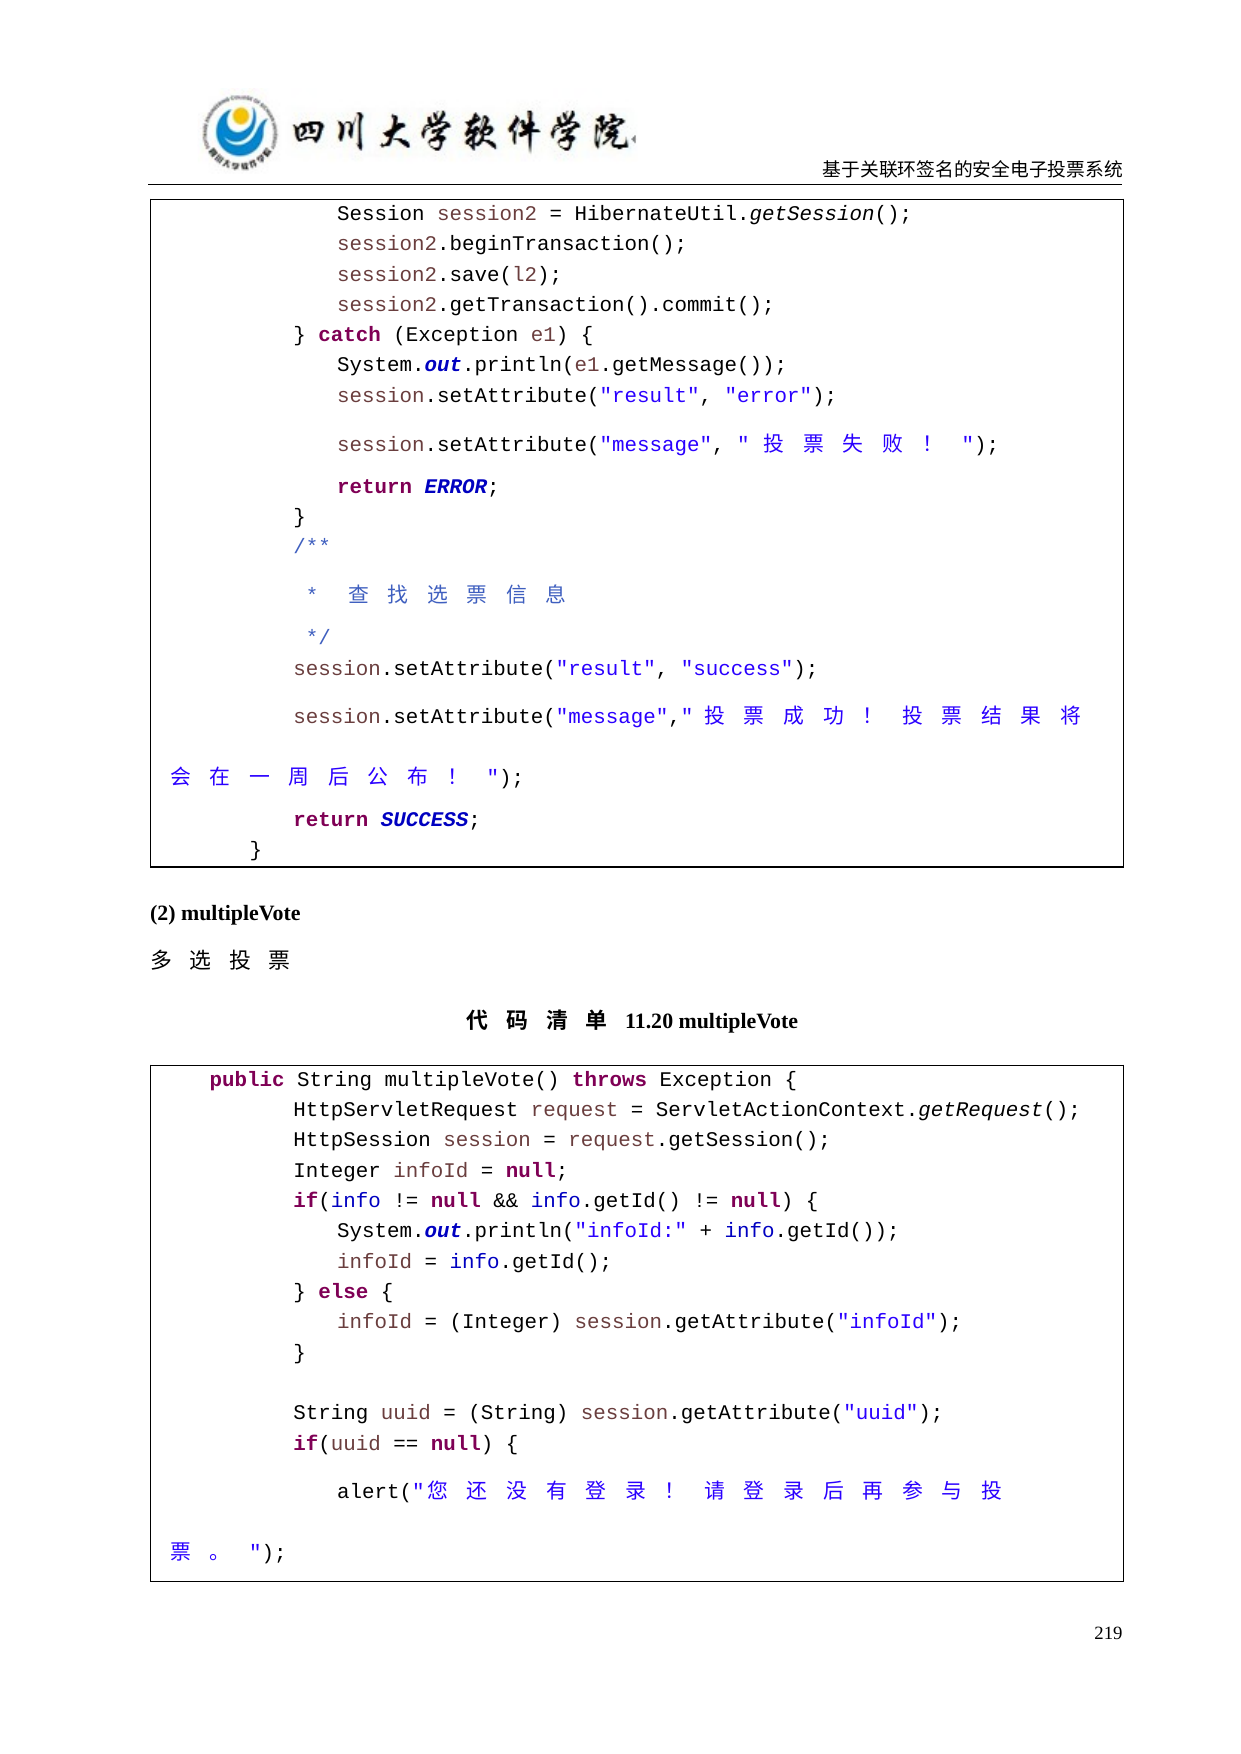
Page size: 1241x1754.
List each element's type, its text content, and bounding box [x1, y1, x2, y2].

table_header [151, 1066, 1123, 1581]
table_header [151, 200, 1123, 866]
text 多选投票 [150, 928, 1120, 989]
text 代码清单11.20 multipleVote [150, 989, 1120, 1049]
picture [197, 88, 639, 177]
text (2) multipleVote [150, 898, 1120, 928]
